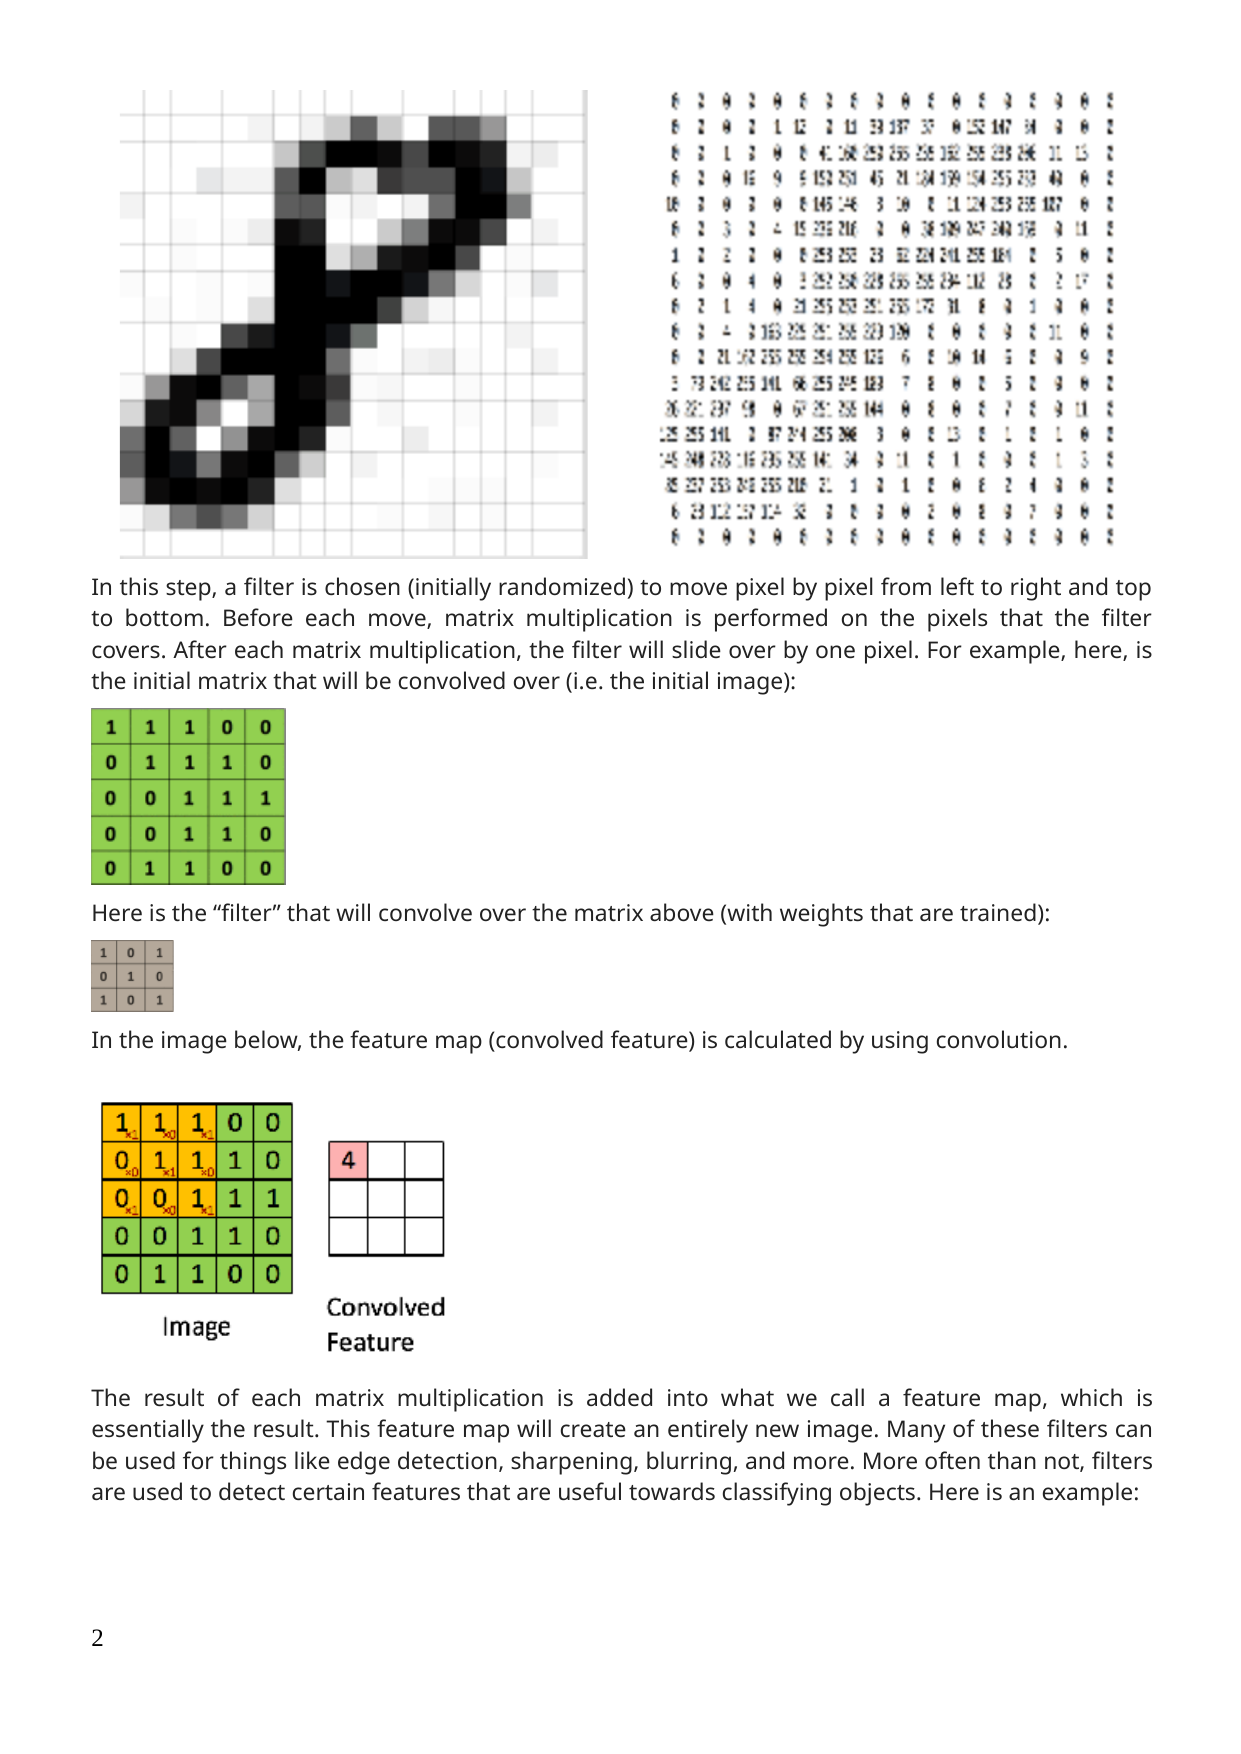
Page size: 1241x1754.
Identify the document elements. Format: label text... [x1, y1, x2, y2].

text Here is the “filter” that will convolve over the matrix above (with weights that are trained): [91, 897, 1154, 928]
text In the image below, the feature map (convolved feature) is calculated by using convolution. [91, 1024, 1154, 1055]
picture [659, 82, 1126, 559]
picture [119, 90, 588, 559]
picture [91, 708, 286, 885]
picture [91, 1067, 480, 1370]
text The result of each matrix multiplication is added into what we call a feature map, which is essentially the result. This feature map will create an entirely new image. Many of these filters can be used for things like edge detection, sharpening, blurring, and more. More often than not, filters are used to detect certain features that are useful towards classifying objects. Here is an example: [91, 1382, 1154, 1507]
text In this step, a filter is chosen (initially randomized) to move pixel by pixel from left to right and top to bottom. Before each move, matrix multiplication is performed on the pixels that the filter covers. After each matrix multiplication, the filter will slide over by one pixel. For example, here, is the initial matrix that will be convolved over (i.e. the initial image): [91, 571, 1154, 696]
